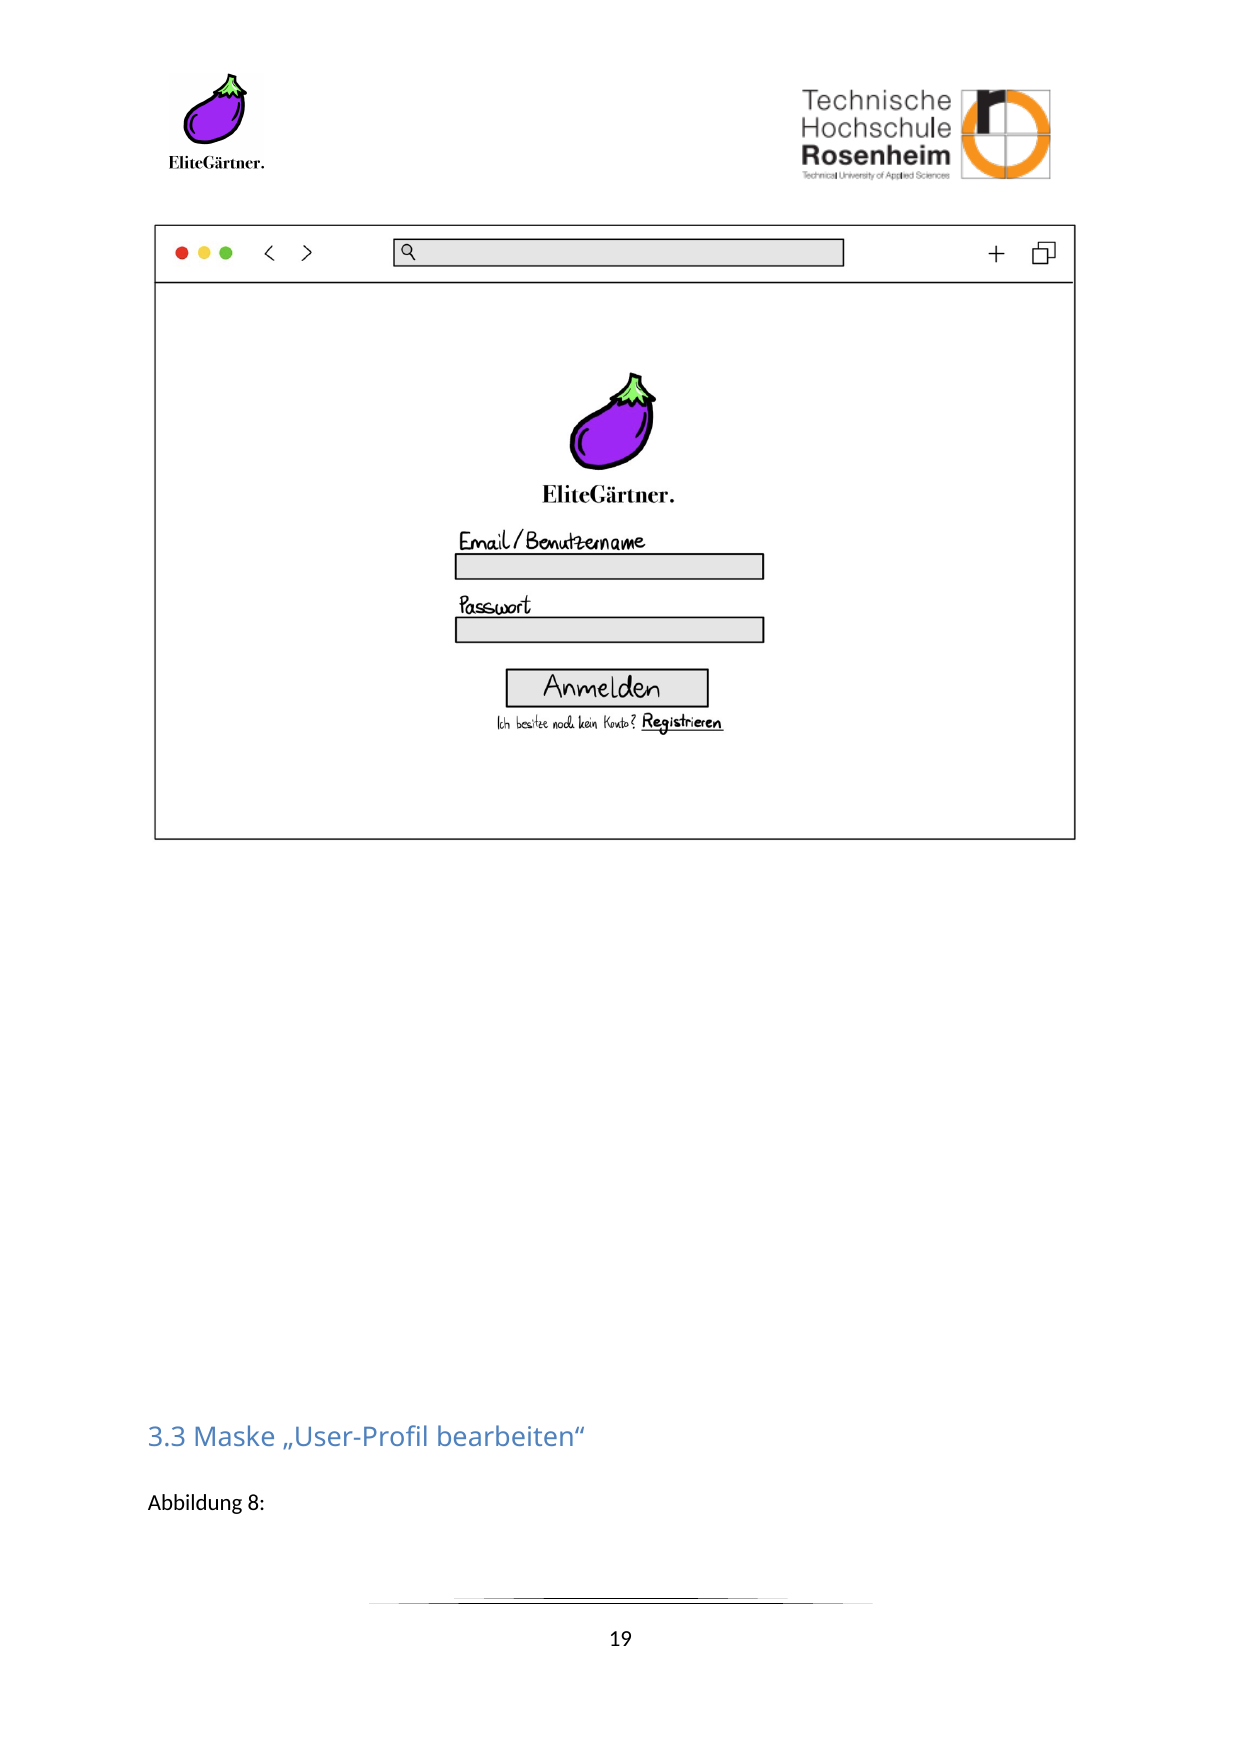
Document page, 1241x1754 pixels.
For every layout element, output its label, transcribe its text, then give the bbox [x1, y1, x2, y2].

subtitle 3.3 Maske „User-Profil bearbeiten“ [148, 1418, 1093, 1454]
text Abbildung 8: [148, 1488, 1093, 1516]
picture [147, 221, 1084, 844]
picture [168, 73, 265, 169]
